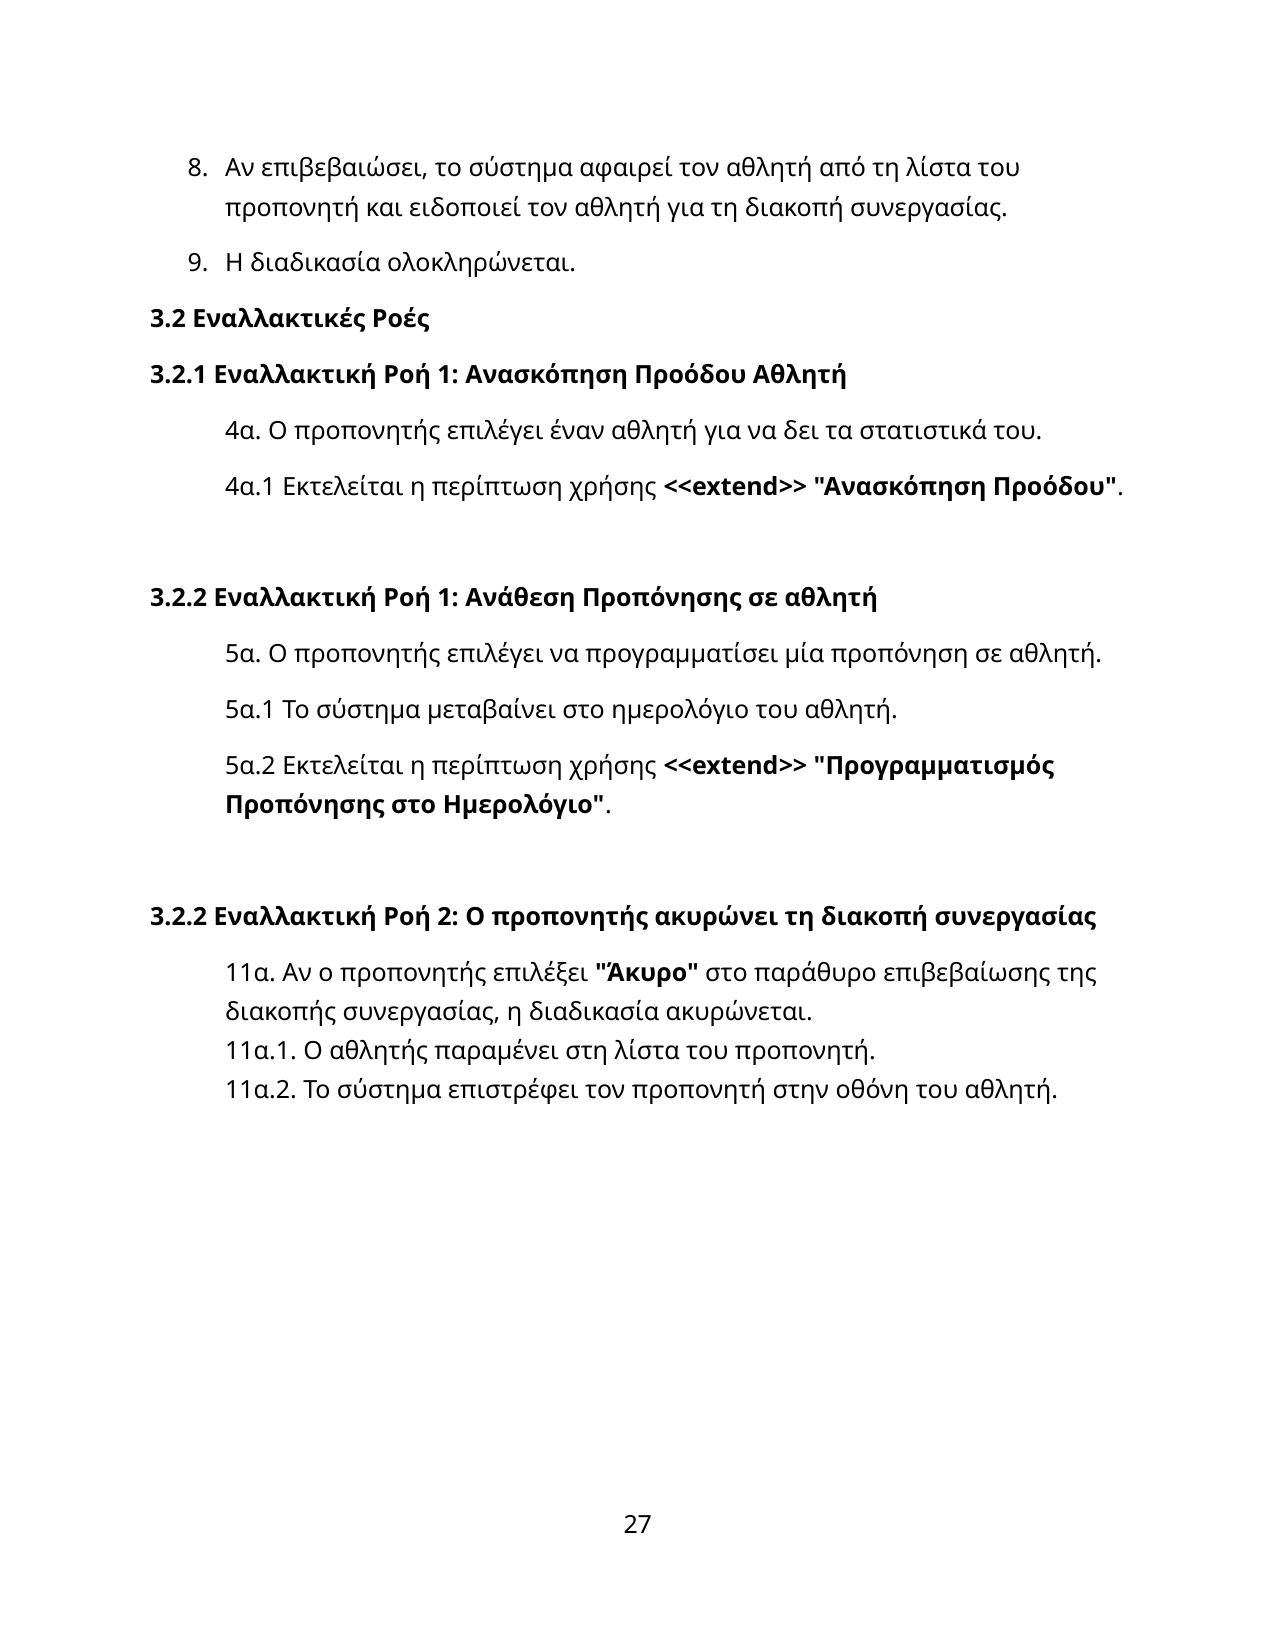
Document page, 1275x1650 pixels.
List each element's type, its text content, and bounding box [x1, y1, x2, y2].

text 5α.1 Το σύστημα μεταβαίνει στο ημερολόγιο του αθλητή. [225, 692, 1125, 726]
text 3.2.1 Εναλλακτική Ροή 1: Ανασκόπηση Προόδου Αθλητή [150, 357, 1125, 391]
text 5α. Ο προπονητής επιλέγει να προγραμματίσει μία προπόνηση σε αθλητή. [225, 636, 1125, 670]
text 11α. Αν ο προπονητής επιλέξει "Άκυρο" στο παράθυρο επιβεβαίωσης της διακοπής συνεργασίας, η διαδικασία ακυρώνεται. 11α.1. Ο αθλητής παραμένει στη λίστα του προπονητή. 11α.2. Το σύστημα επιστρέφει τον προπονητή στην οθόνη του αθλητή. [225, 954, 1125, 1106]
text 4α.1 Εκτελείται η περίπτωση χρήσης <<extend>> "Ανασκόπηση Προόδου". [225, 468, 1125, 502]
text 5α.2 Εκτελείται η περίπτωση χρήσης <<extend>> "Προγραμματισμός Προπόνησης στο Ημερολόγιο". [225, 747, 1125, 821]
list Η διαδικασία ολοκληρώνεται. [187, 245, 1125, 279]
text 4α. Ο προπονητής επιλέγει έναν αθλητή για να δει τα στατιστικά του. [225, 412, 1125, 447]
text 3.2 Εναλλακτικές Ροές [150, 301, 1125, 335]
text 3.2.2 Εναλλακτική Ροή 2: Ο προπονητής ακυρώνει τη διακοπή συνεργασίας [150, 898, 1125, 932]
text 3.2.2 Εναλλακτική Ροή 1: Ανάθεση Προπόνησης σε αθλητή [150, 580, 1125, 614]
list Αν επιβεβαιώσει, το σύστημα αφαιρεί τον αθλητή από τη λίστα του προπονητή και ειδοποιεί τον αθλητή για τη διακοπή συνεργασίας. [187, 150, 1125, 223]
